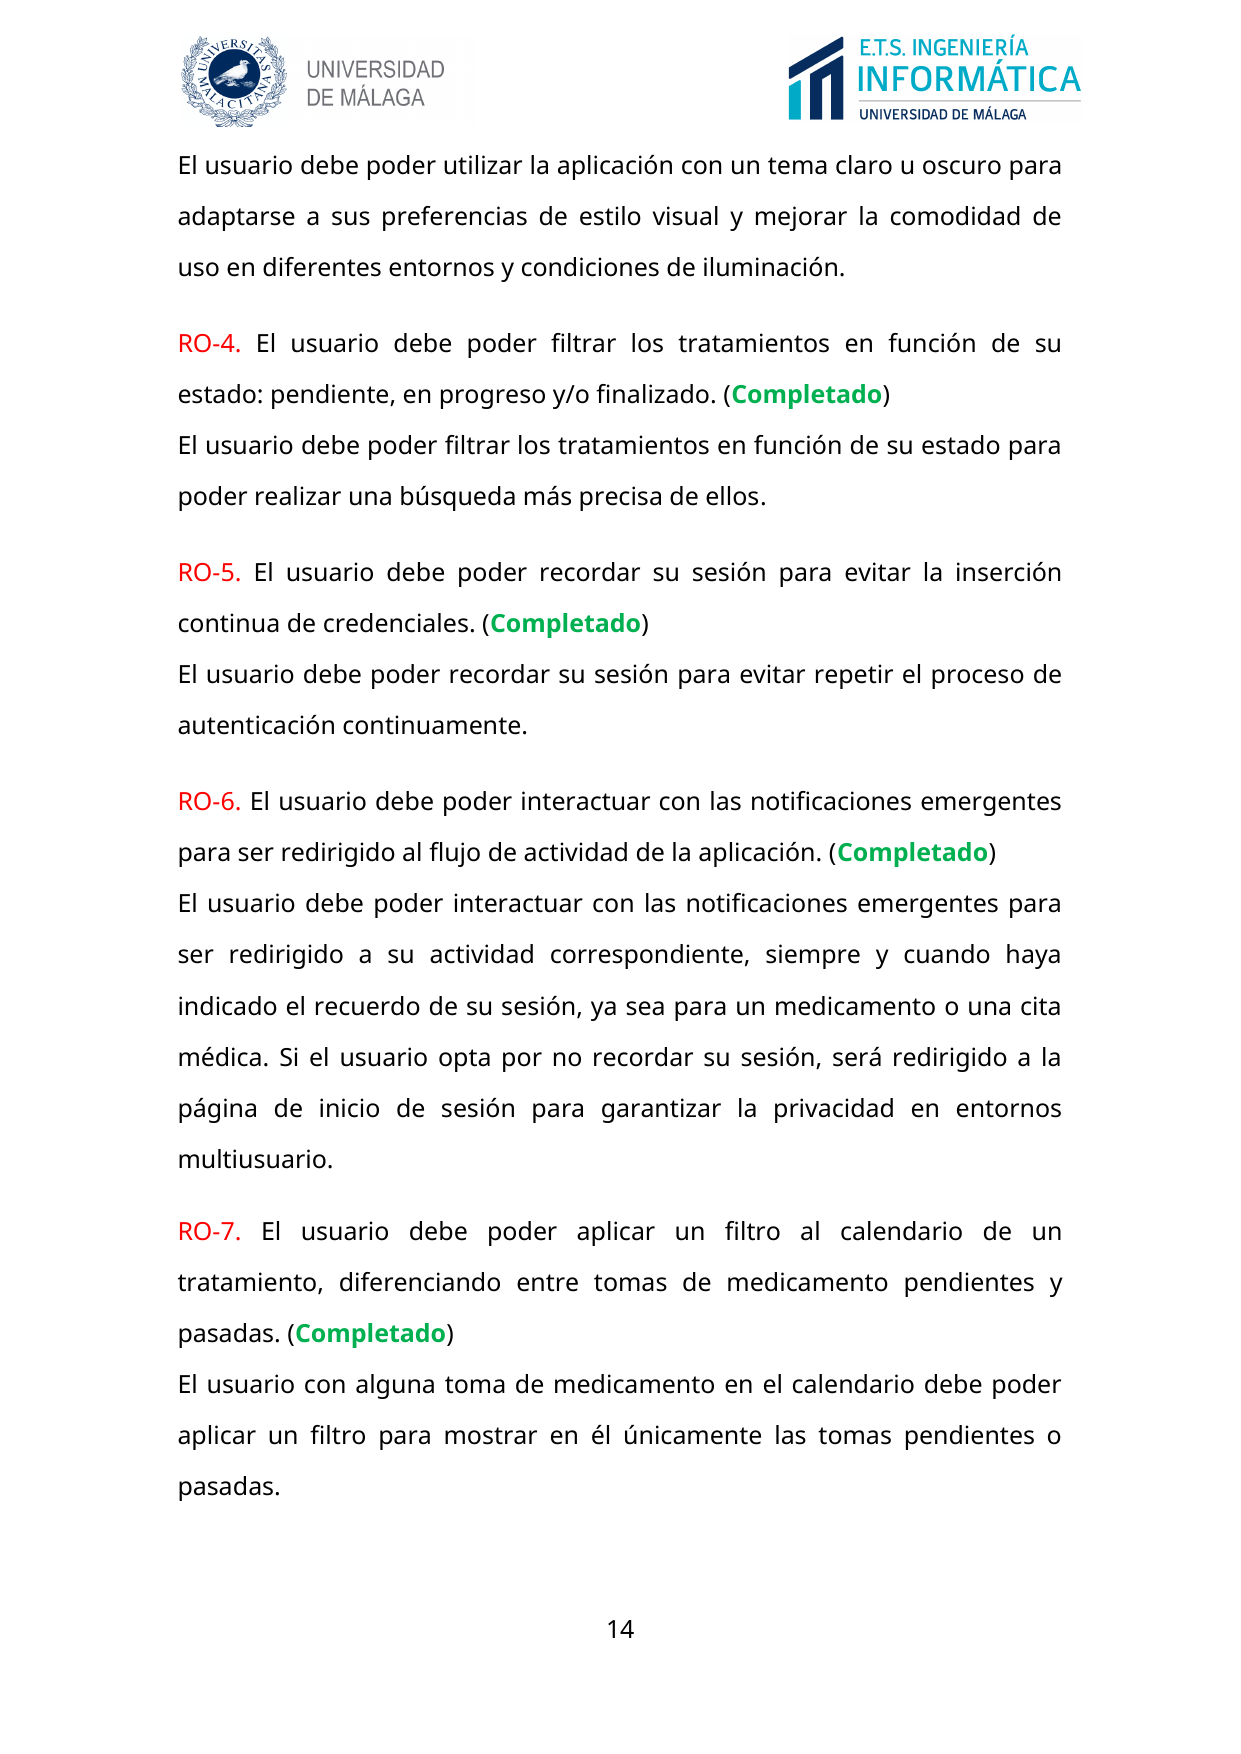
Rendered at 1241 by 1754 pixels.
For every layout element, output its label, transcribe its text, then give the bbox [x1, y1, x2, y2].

text RO-6. El usuario debe poder interactuar con las notificaciones emergentes para ser redirigido al flujo de actividad de la aplicación. (Completado) [177, 784, 1063, 869]
picture [180, 35, 477, 127]
text El usuario debe poder recordar su sesión para evitar repetir el proceso de autenticación continuamente. [177, 657, 1063, 742]
text RO-4. El usuario debe poder filtrar los tratamientos en función de su estado: pendiente, en progreso y/o finalizado. (Completado) [177, 326, 1063, 411]
text RO-5. El usuario debe poder recordar su sesión para evitar la inserción continua de credenciales. (Completado) [177, 555, 1063, 640]
text El usuario debe poder interactuar con las notificaciones emergentes para ser redirigido a su actividad correspondiente, siempre y cuando haya indicado el recuerdo de su sesión, ya sea para un medicamento o una cita médica. Si el usuario opta por no recordar su sesión, será redirigido a la página de inicio de sesión para garantizar la privacidad en entornos multiusuario. [177, 886, 1063, 1175]
text RO-7. El usuario debe poder aplicar un filtro al calendario de un tratamiento, diferenciando entre tomas de medicamento pendientes y pasadas. (Completado) [177, 1213, 1063, 1349]
text El usuario debe poder utilizar la aplicación con un tema claro u oscuro para adaptarse a sus preferencias de estilo visual y mejorar la comodidad de uso en diferentes entornos y condiciones de iluminación. [177, 148, 1063, 284]
text El usuario con alguna toma de medicamento en el calendario debe poder aplicar un filtro para mostrar en él únicamente las tomas pendientes o pasadas. [177, 1366, 1063, 1502]
picture [786, 34, 1083, 122]
text El usuario debe poder filtrar los tratamientos en función de su estado para poder realizar una búsqueda más precisa de ellos. [177, 428, 1063, 513]
